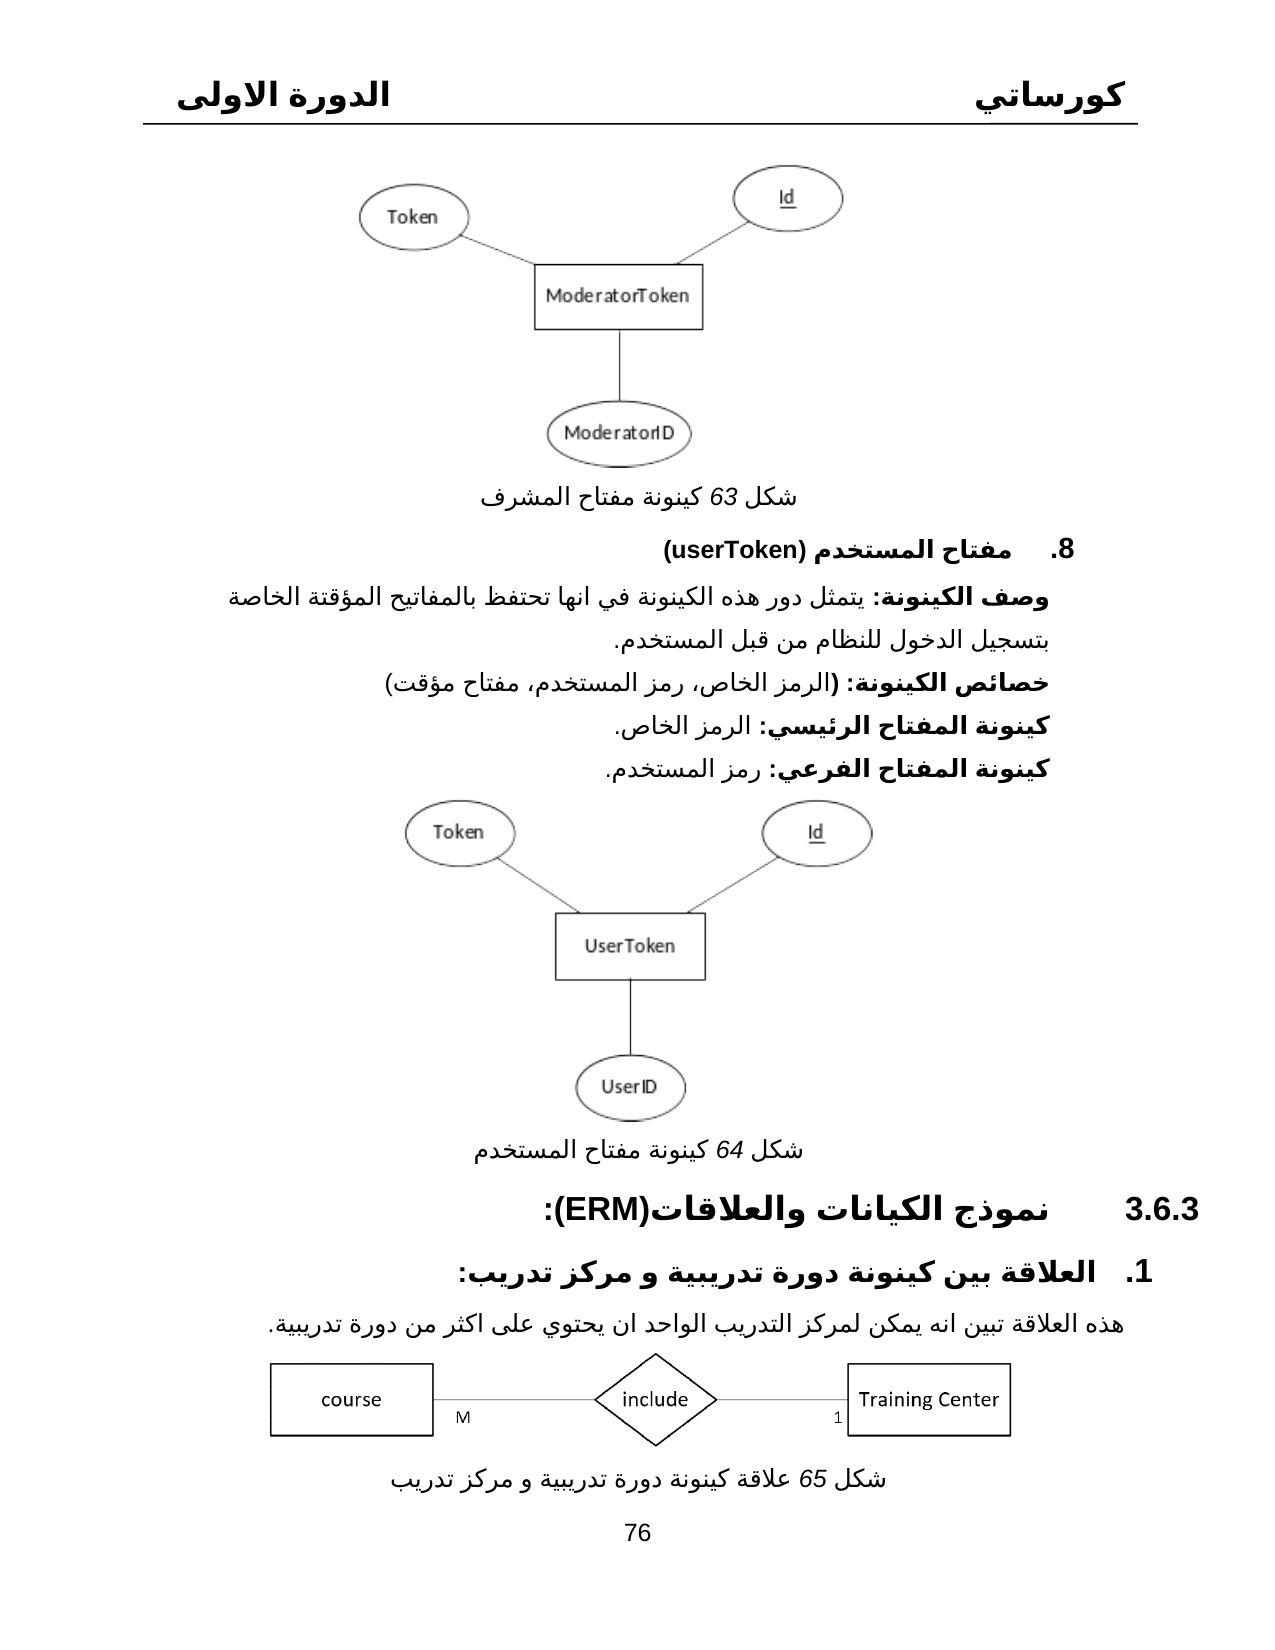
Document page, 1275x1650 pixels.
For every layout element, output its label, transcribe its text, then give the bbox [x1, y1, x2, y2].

text كينونة المفتاح الفرعي: رمز المستخدم. [150, 754, 1050, 783]
picture [260, 1351, 1015, 1450]
list مفتاح المستخدم (userToken) [150, 531, 1050, 565]
text هذه العلاقة تبين انه يمكن لمركز التدريب الواحد ان يحتوي على اكثر من دورة تدريبية. [150, 1309, 1125, 1337]
subtitle نموذج الكيانات والعلاقات(ERM): [150, 1189, 1125, 1228]
text كينونة المفتاح الرئيسي: الرمز الخاص. [150, 711, 1050, 740]
text خصائص الكينونة: (الرمز الخاص، رمز المستخدم، مفتاح مؤقت) [150, 668, 1050, 697]
text وصف الكينونة: يتمثل دور هذه الكينونة في انها تحتفظ بالمفاتيح المؤقتة الخاصة بتسجيل الدخول للنظام من قبل المستخدم. [150, 582, 1050, 653]
subtitle العلاقة بين كينونة دورة تدريبية و مركز تدريب: [150, 1251, 1125, 1289]
